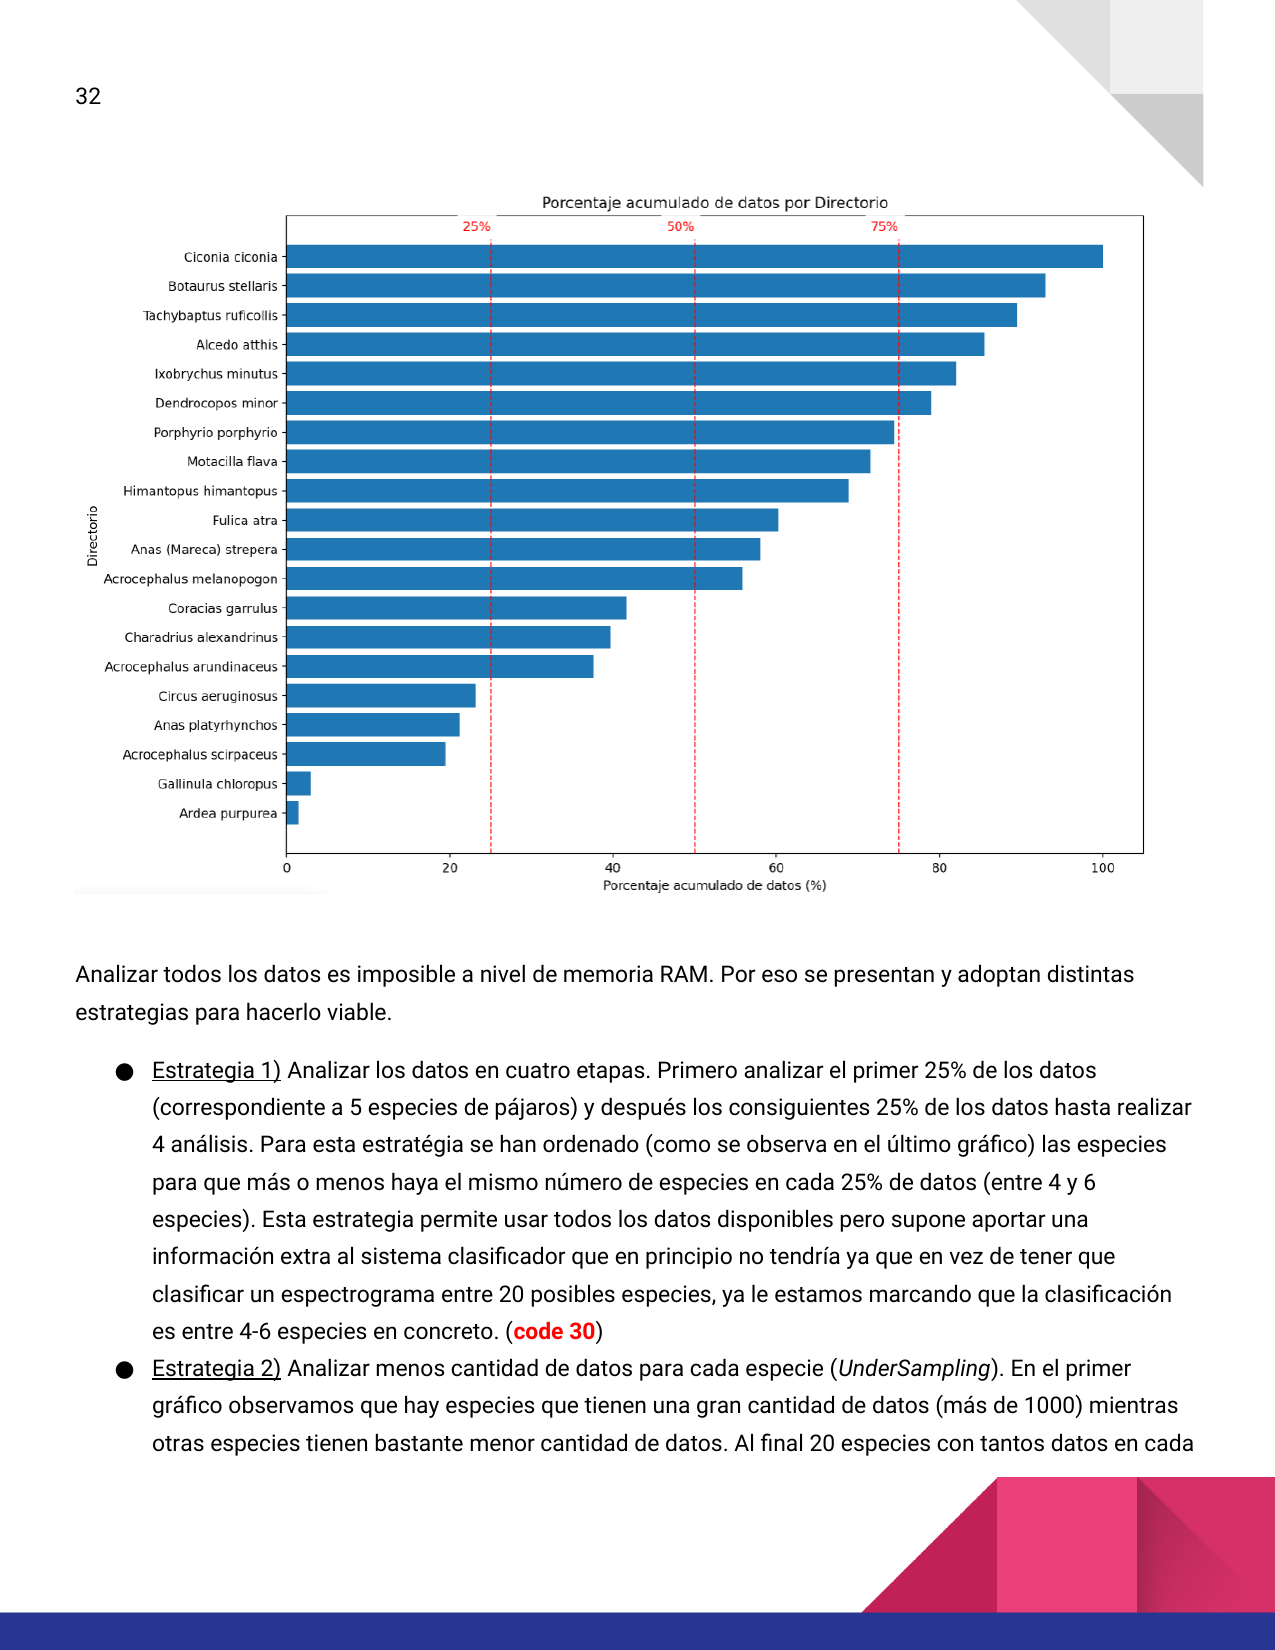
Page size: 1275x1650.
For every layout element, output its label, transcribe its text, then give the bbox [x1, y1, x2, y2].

text Analizar todos los datos es imposible a nivel de memoria RAM. Por eso se presentan y adoptan distintas estrategias para hacerlo viable. [75, 962, 1198, 1026]
picture [75, 0, 1204, 894]
list Estrategia 1) Analizar los datos en cuatro etapas. Primero analizar el primer 25% de los datos (correspondiente a 5 especies de pájaros) y después los consiguientes 25% de los datos hasta realizar 4 análisis. Para esta estratégia se han ordenado (como se observa en el último gráfico) las especies para que más o menos haya el mismo número de especies en cada 25% de datos (entre 4 y 6 especies). Esta estrategia permite usar todos los datos disponibles pero supone aportar una información extra al sistema clasificador que en principio no tendría ya que en vez de tener que clasificar un espectrograma entre 20 posibles especies, ya le estamos marcando que la clasificación es entre 4-6 especies en concreto. (code 30) [114, 1057, 1198, 1345]
picture [0, 1475, 1275, 1650]
